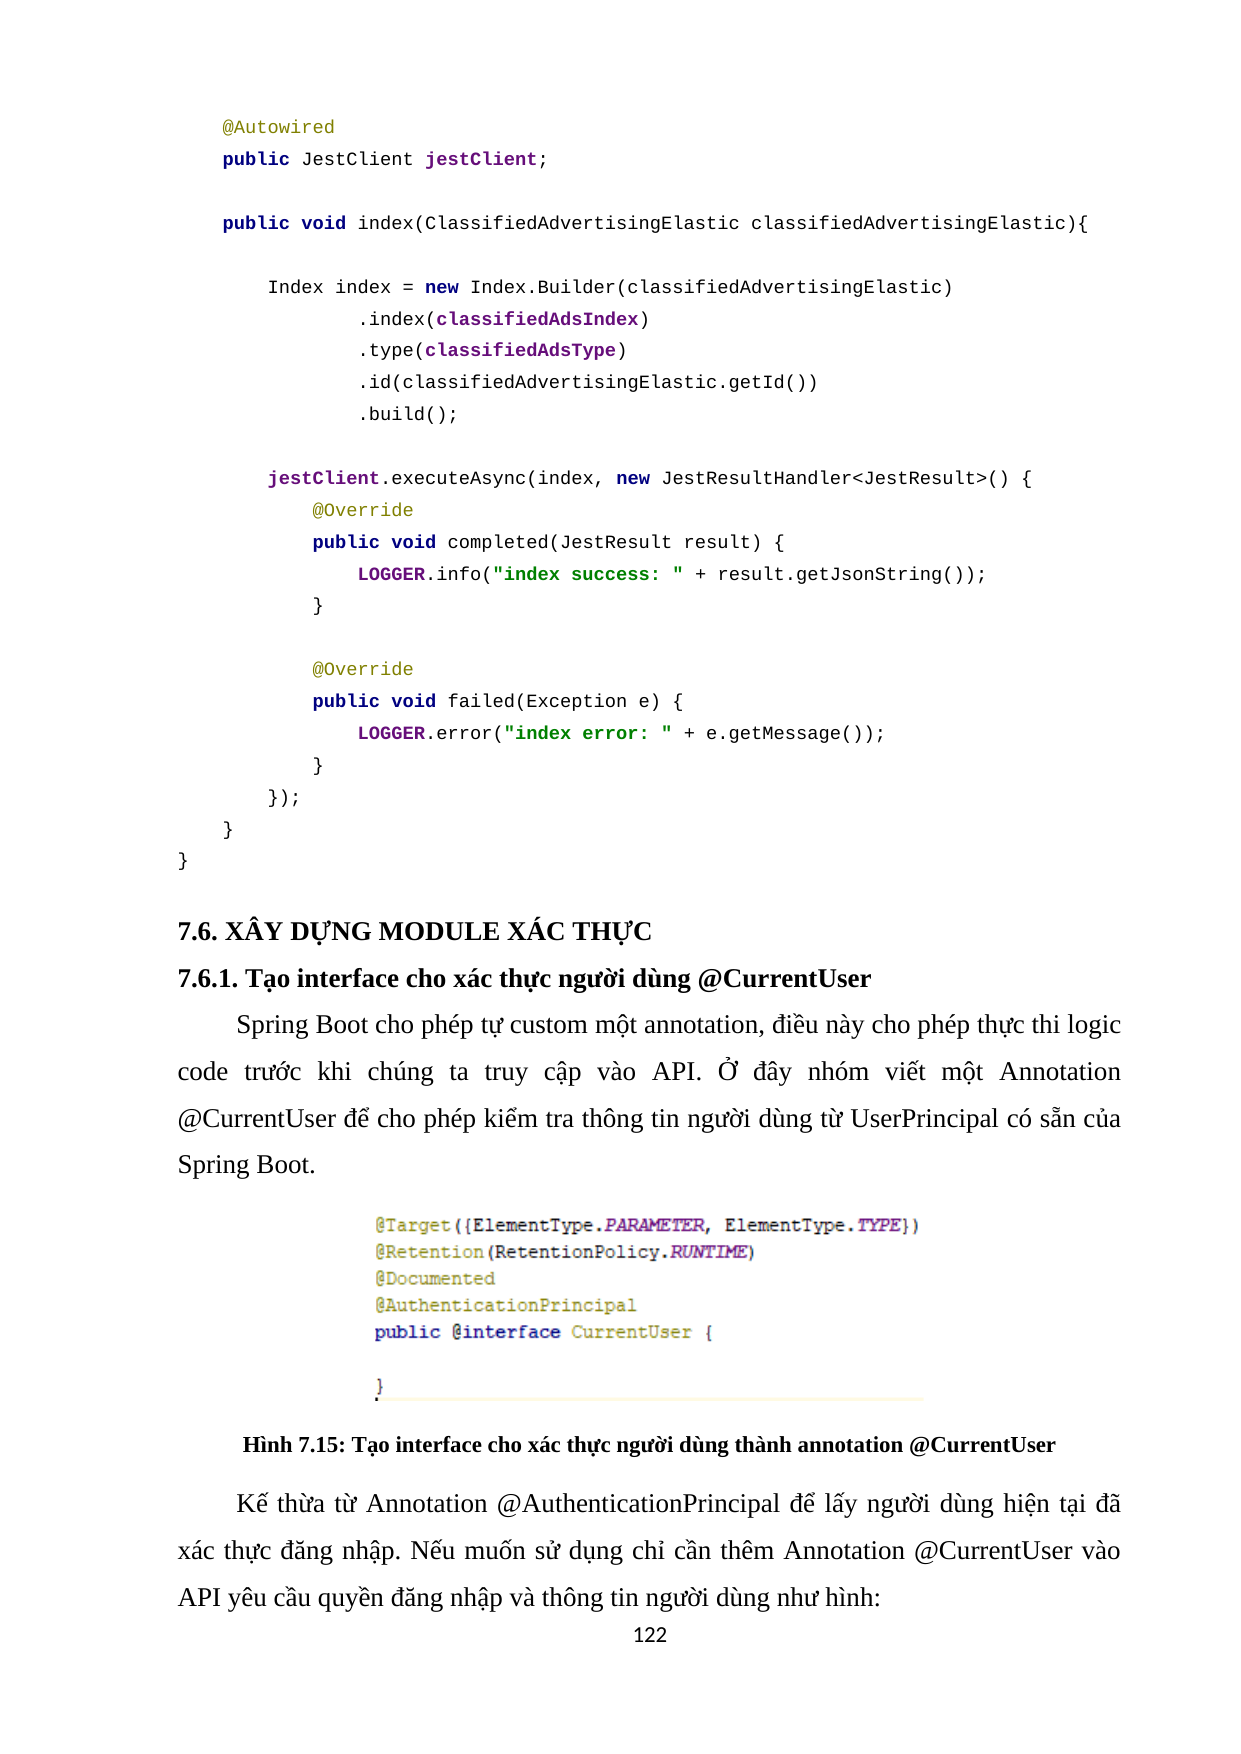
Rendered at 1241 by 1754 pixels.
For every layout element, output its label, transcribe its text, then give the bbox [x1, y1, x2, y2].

text Spring Boot cho phép tự custom một annotation, điều này cho phép thực thi logic code trước khi chúng ta truy cập vào API. Ở đây nhóm viết một Annotation @CurrentUser để cho phép kiểm tra thông tin người dùng từ UserPrincipal có sẵn của Spring Boot. [177, 1008, 1122, 1179]
subtitle 7.6.1. Tạo interface cho xác thực người dùng @CurrentUser [177, 962, 1122, 993]
text Hình 7.15: Tạo interface cho xác thực người dùng thành annotation @CurrentUser [177, 1431, 1122, 1458]
subtitle 7.6. XÂY DỰNG MODULE XÁC THỰC [177, 915, 1122, 946]
picture [375, 1211, 924, 1401]
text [177, 118, 1122, 841]
text Kế thừa từ Annotation @AuthenticationPrincipal để lấy người dùng hiện tại đã xác thực đăng nhập. Nếu muốn sử dụng chỉ cần thêm Annotation @CurrentUser vào API yêu cầu quyền đăng nhập và thông tin người dùng như hình: [177, 1487, 1122, 1612]
text } [177, 851, 1122, 872]
